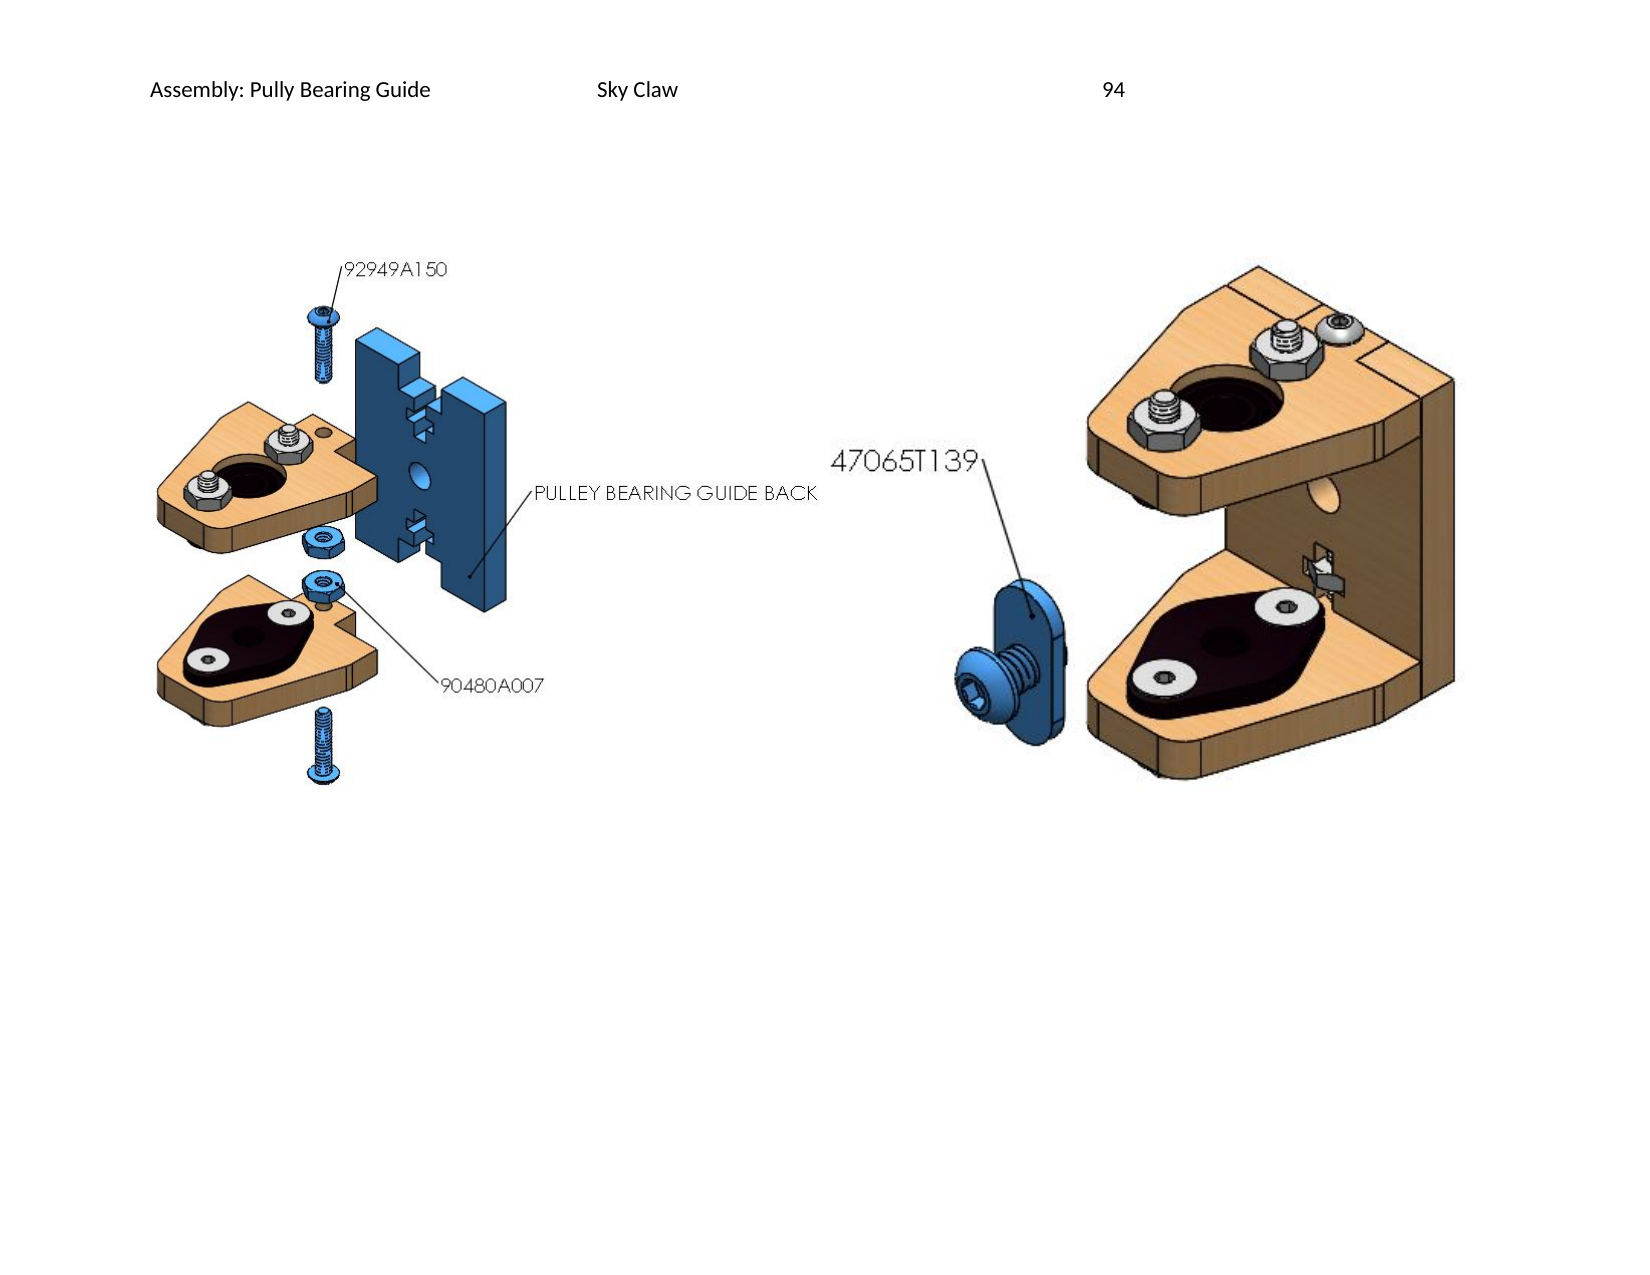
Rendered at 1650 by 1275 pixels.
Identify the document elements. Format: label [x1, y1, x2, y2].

picture [150, 253, 1473, 791]
